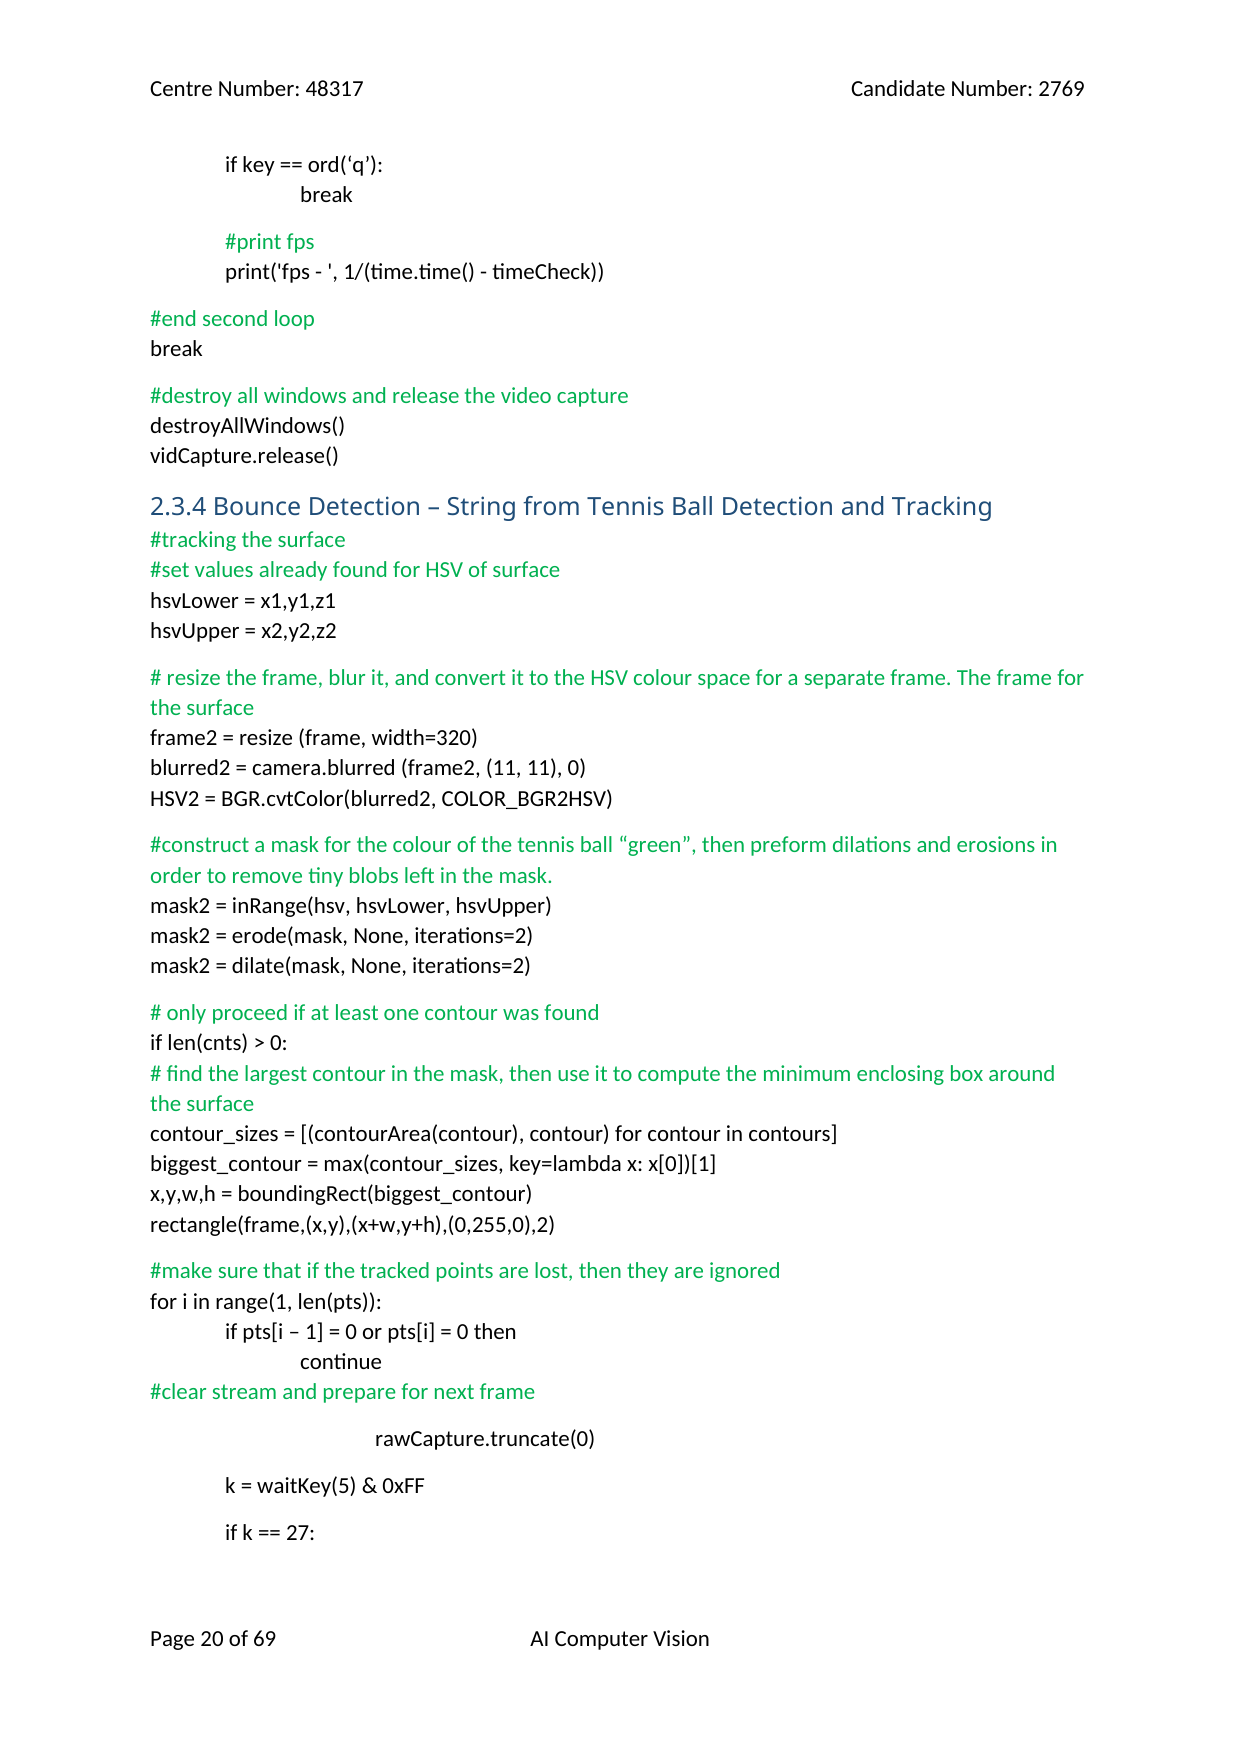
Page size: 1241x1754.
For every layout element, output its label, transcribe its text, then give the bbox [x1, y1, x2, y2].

text # only proceed if at least one contour was found if len(cnts) > 0: # find the largest contour in the mask, then use it to compute the minimum enclosing box around the surface contour_sizes = [(contourArea(contour), contour) for contour in contours] biggest_contour = max(contour_sizes, key=lambda x: x[0])[1] x,y,w,h = boundingRect(biggest_contour) rectangle(frame,(x,y),(x+w,y+h),(0,255,0),2) [150, 998, 1090, 1238]
text k = waitKey(5) & 0xFF [225, 1471, 1090, 1499]
text #destroy all windows and release the video capture destroyAllWindows() vidCapture.release() [150, 381, 1090, 470]
text #make sure that if the tracked points are lost, then they are ignored for i in range(1, len(pts)): if pts[i – 1] = 0 or pts[i] = 0 then continue #clear stream and prepare for next frame [150, 1257, 1090, 1405]
text # resize the frame, blur it, and convert it to the HSV colour space for a separate frame. The frame for the surface frame2 = resize (frame, width=320) blurred2 = camera.blurred (frame2, (11, 11), 0) HSV2 = BGR.cvtColor(blurred2, COLOR_BGR2HSV) [150, 663, 1090, 812]
text #tracking the surface #set values already found for HSV of surface hsvLower = x1,y1,z1 hsvUpper = x2,y2,z2 [150, 525, 1090, 644]
text #end second loop break [150, 304, 1090, 362]
text rawCapture.truncate(0) [225, 1424, 1090, 1452]
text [225, 150, 1090, 208]
subtitle 2.3.4 Bounce Detection – String from Tennis Ball Detection and Tracking [150, 488, 1090, 523]
text #construct a mask for the colour of the tennis ball “green”, then preform dilations and erosions in order to remove tiny blobs left in the mask. mask2 = inRange(hsv, hsvLower, hsvUpper) mask2 = erode(mask, None, iterations=2) mask2 = dilate(mask, None, iterations=2) [150, 831, 1090, 979]
text if k == 27: [225, 1518, 1090, 1546]
text #print fps print('fps - ', 1/(time.time() - timeCheck)) [225, 227, 1090, 285]
